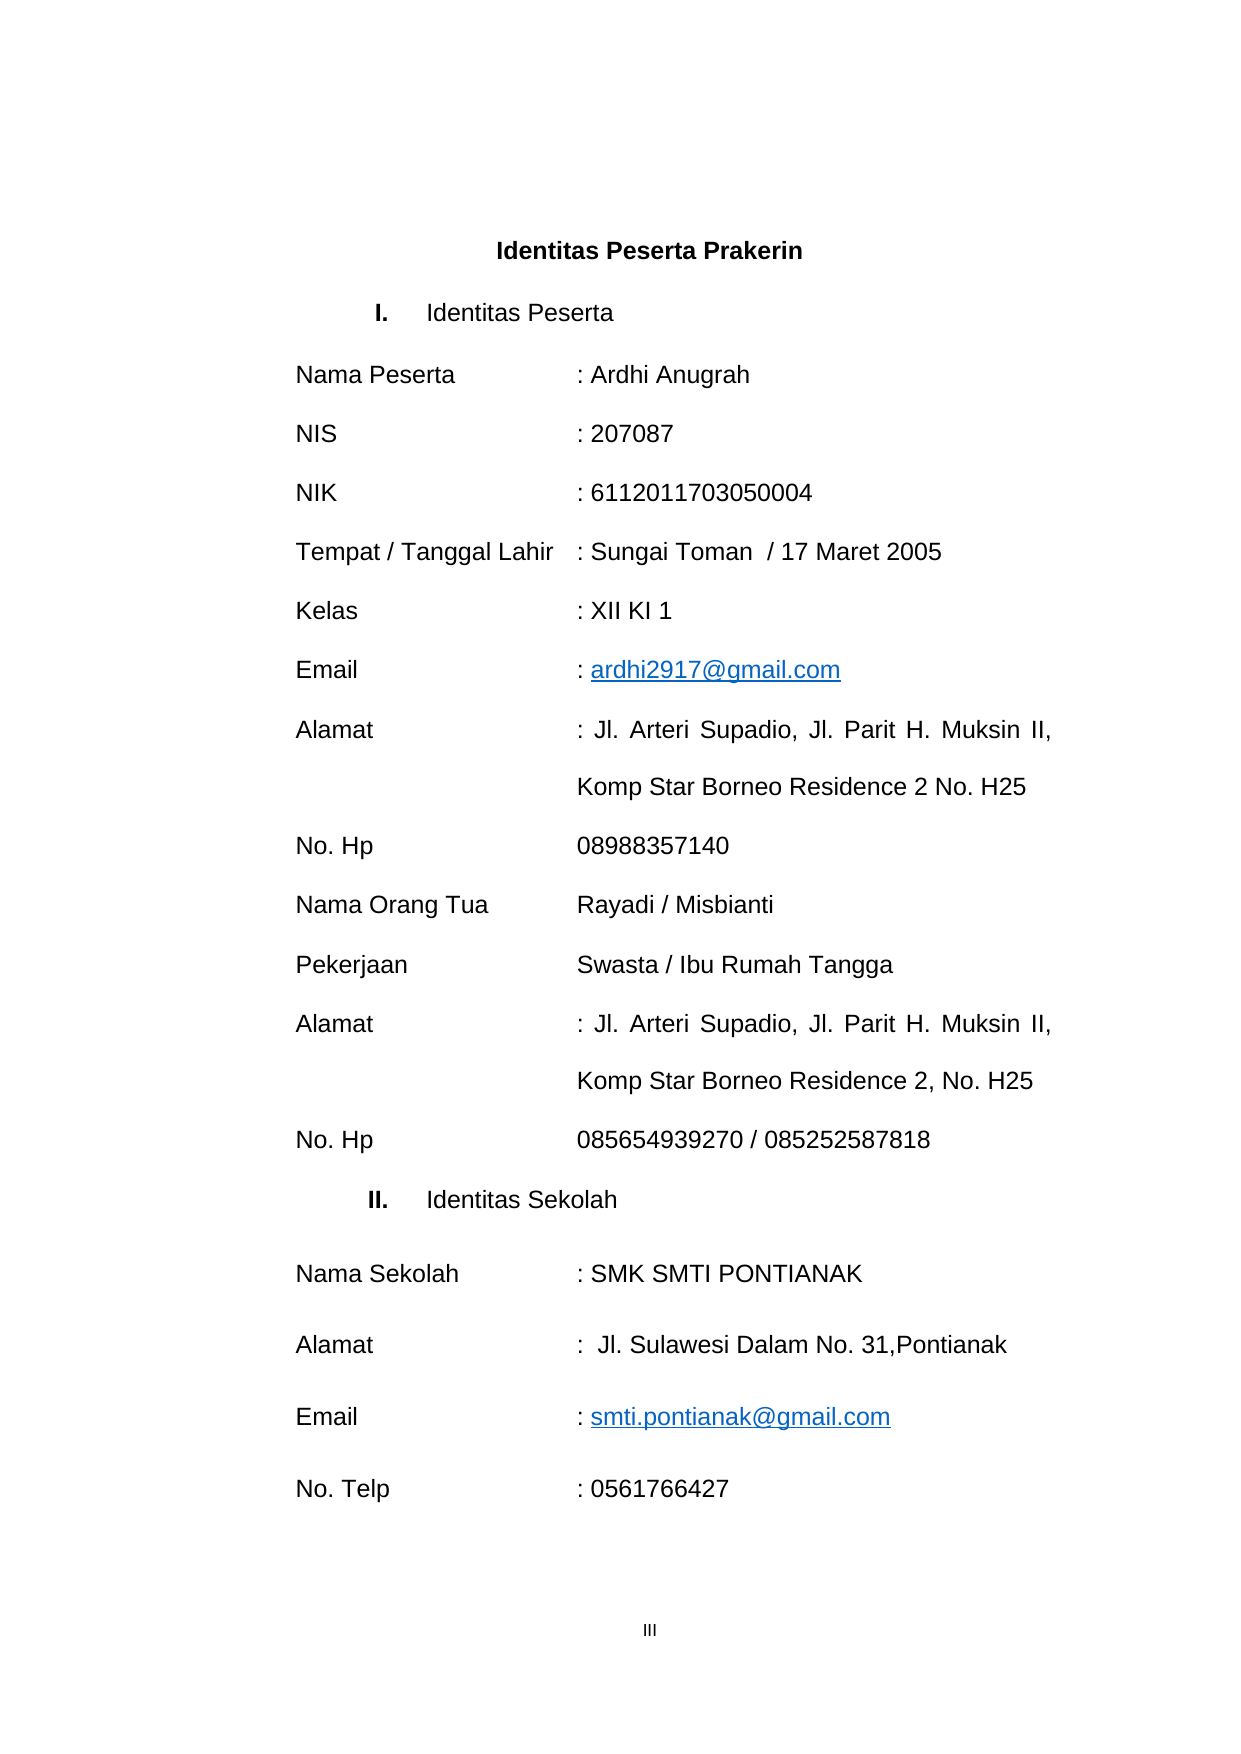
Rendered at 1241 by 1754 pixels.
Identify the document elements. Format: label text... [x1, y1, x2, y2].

table_cell : 0561766427 [565, 1474, 1064, 1545]
table_cell Pekerjaan [284, 950, 565, 1009]
table_cell No. Telp [284, 1474, 565, 1545]
table_header : SMK SMTI PONTIANAK [565, 1259, 1064, 1330]
table_cell : 6112011703050004 [565, 478, 1064, 537]
table_cell NIK [284, 478, 565, 537]
table_cell Email [284, 655, 565, 714]
table_cell Alamat [284, 1330, 565, 1402]
table_cell No. Hp [284, 831, 565, 890]
table_cell Rayadi / Misbianti [565, 890, 1064, 949]
table_cell : Jl. Arteri Supadio, Jl. Parit H. Muksin II, Komp Star Borneo Residence 2 No. H25 [565, 715, 1064, 831]
table_cell NIS [284, 419, 565, 478]
table_header : Ardhi Anugrah [565, 360, 1064, 419]
table_header Nama Peserta [284, 360, 565, 419]
list Identitas Peserta [388, 298, 1063, 327]
table_cell : 207087 [565, 419, 1064, 478]
table_cell Nama Orang Tua [284, 890, 565, 949]
table_cell 085654939270 / 085252587818 [565, 1125, 1064, 1184]
list Identitas Sekolah [388, 1184, 1063, 1213]
table_cell Alamat [284, 1009, 565, 1125]
table_cell : Jl. Sulawesi Dalam No. 31,Pontianak [565, 1330, 1064, 1402]
table_header Nama Sekolah [284, 1259, 565, 1330]
table_cell No. Hp [284, 1125, 565, 1184]
table_cell Kelas [284, 596, 565, 655]
table_cell : Jl. Arteri Supadio, Jl. Parit H. Muksin II, Komp Star Borneo Residence 2, No. H25 [565, 1009, 1064, 1125]
table_cell Swasta / Ibu Rumah Tangga [565, 950, 1064, 1009]
table_cell : Sungai Toman / 17 Maret 2005 [565, 537, 1064, 596]
table_cell : XII KI 1 [565, 596, 1064, 655]
table_cell Email [284, 1402, 565, 1474]
table_cell : smti.pontianak@gmail.com [565, 1402, 1064, 1474]
table_cell : ardhi2917@gmail.com [565, 655, 1064, 714]
table_cell Alamat [284, 715, 565, 831]
text Identitas Peserta Prakerin [236, 236, 1063, 265]
table_cell Tempat / Tanggal Lahir [284, 537, 565, 596]
table_cell 08988357140 [565, 831, 1064, 890]
